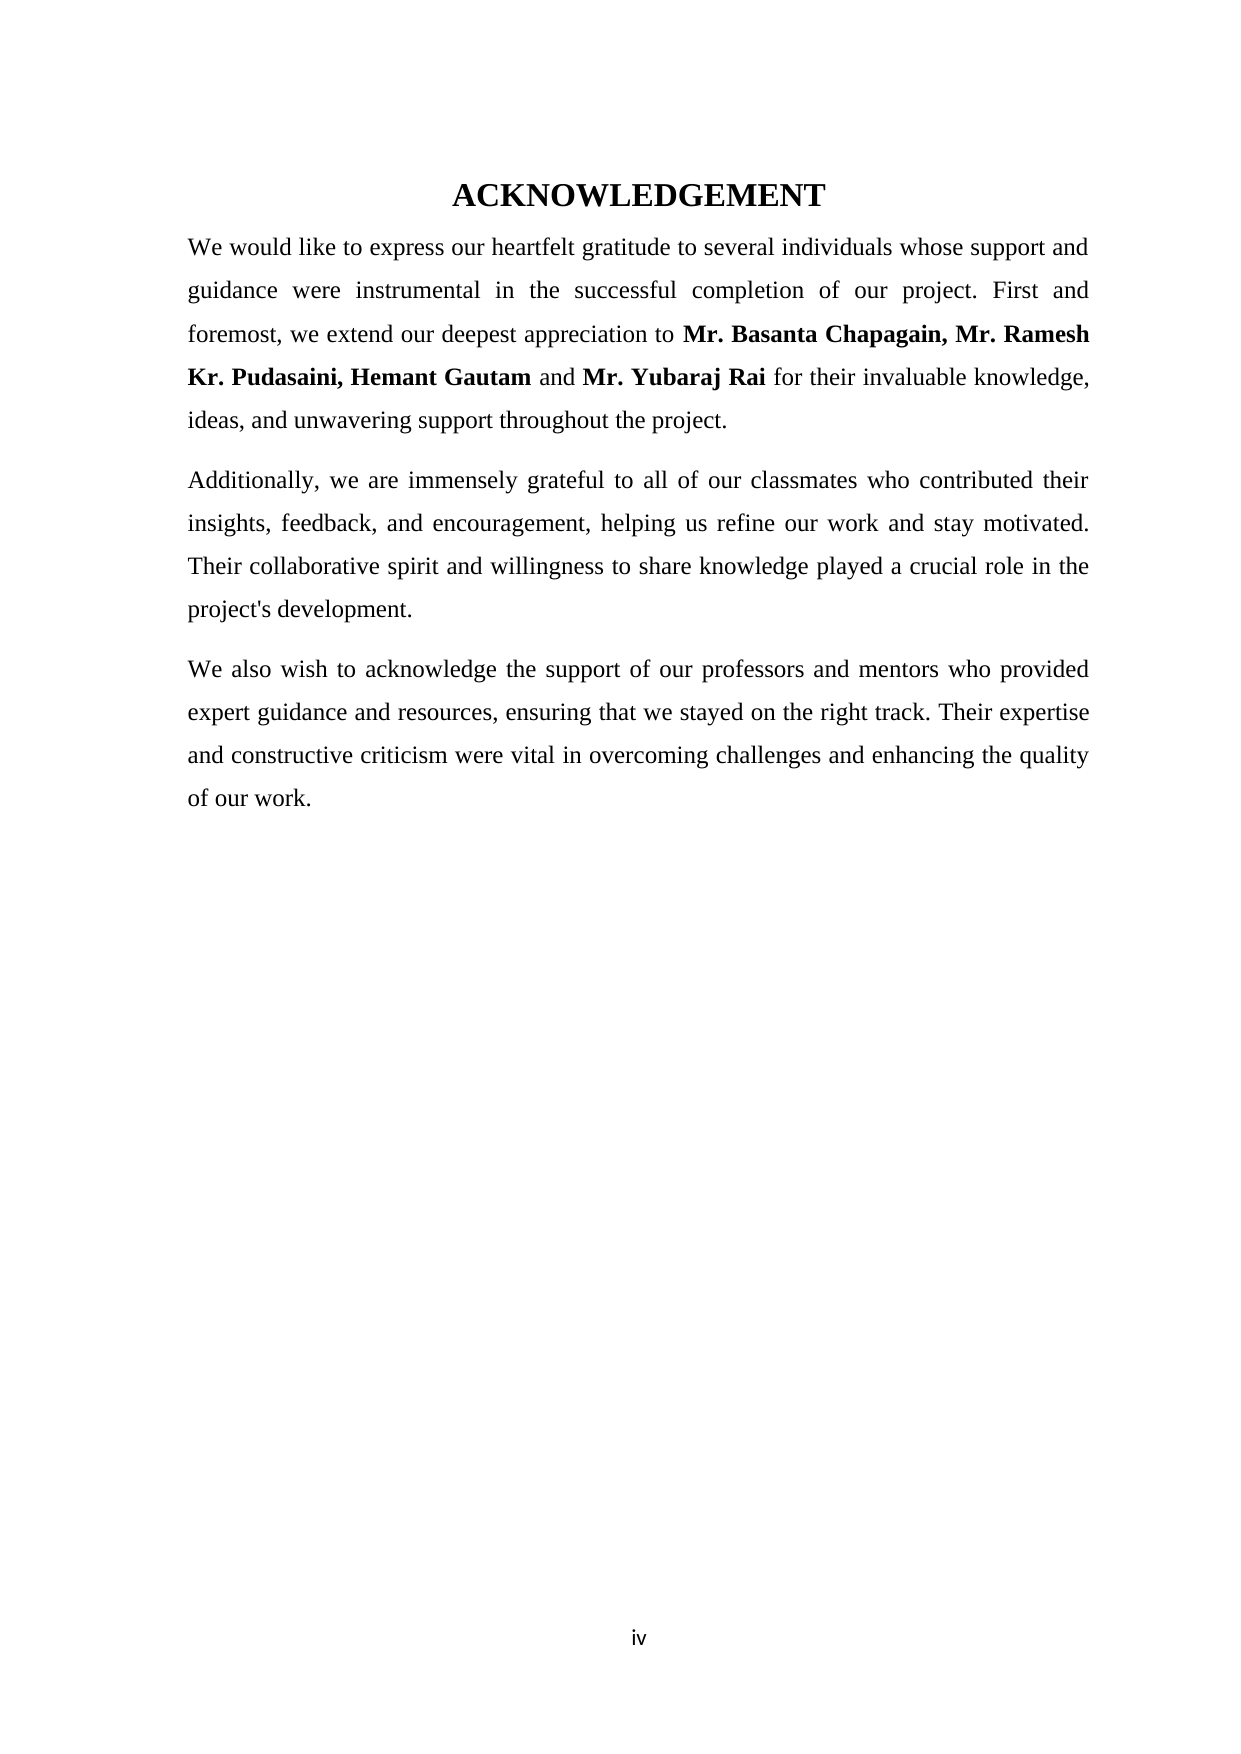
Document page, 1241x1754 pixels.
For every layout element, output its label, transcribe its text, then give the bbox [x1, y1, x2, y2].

text We would like to express our heartfelt gratitude to several individuals whose support and guidance were instrumental in the successful completion of our project. First and foremost, we extend our deepest appreciation to Mr. Basanta Chapagain, Mr. Ramesh Kr. Pudasaini, Hemant Gautam and Mr. Yubaraj Rai for their invaluable knowledge, ideas, and unwavering support throughout the project. [187, 232, 1090, 434]
text We also wish to acknowledge the support of our professors and mentors who provided expert guidance and resources, ensuring that we stayed on the right track. Their expertise and constructive criticism were vital in overcoming challenges and enhancing the quality of our work. [187, 654, 1090, 812]
text Additionally, we are immensely grateful to all of our classmates who contributed their insights, feedback, and encouragement, helping us refine our work and stay motivated. Their collaborative spirit and willingness to share knowledge played a crucial role in the project's development. [187, 465, 1090, 623]
subtitle ACKNOWLEDGEMENT [187, 175, 1090, 213]
